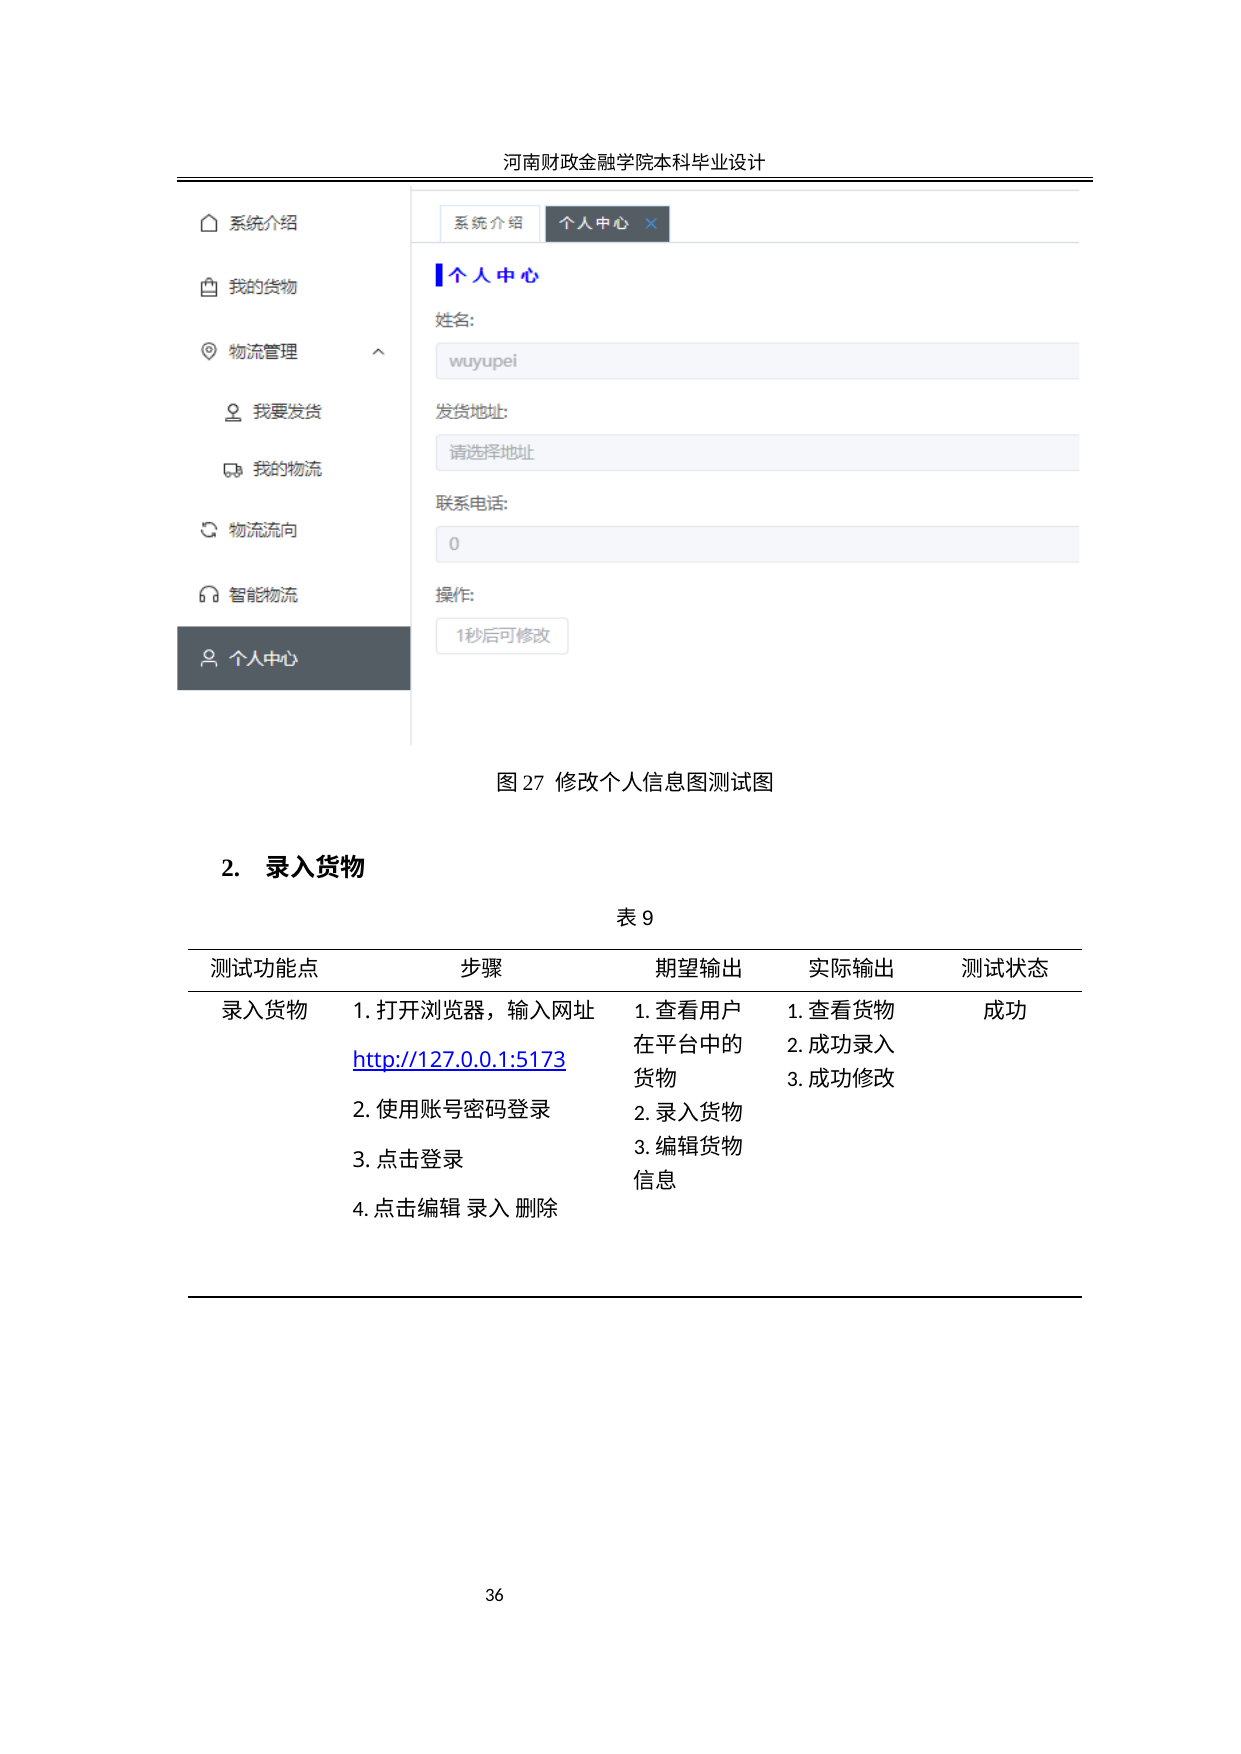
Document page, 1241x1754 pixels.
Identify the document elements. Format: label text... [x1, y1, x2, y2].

table_header 测试功能点 [188, 950, 341, 991]
table_cell 成功 [928, 992, 1082, 1296]
table_cell 录入货物 [188, 992, 341, 1296]
table_cell 查看用户在平台中的货物 录入货物 编辑货物信息 [622, 992, 775, 1296]
table_cell 查看货物 成功录入 成功修改 [775, 992, 928, 1296]
list 录入货物 [177, 832, 1093, 899]
table_cell 打开浏览器，输入网址 http://127.0.0.1:5173 使用账号密码登录 点击登录 点击编辑 录入 删除 [341, 992, 622, 1296]
picture [177, 186, 1080, 745]
text 图27 修改个人信息图测试图 [177, 764, 1093, 798]
text 表 9 [177, 899, 1093, 933]
table_header 步骤 [341, 950, 622, 991]
table_header 实际输出 [775, 950, 928, 991]
table_header 期望输出 [622, 950, 775, 991]
table_header 测试状态 [928, 950, 1082, 991]
